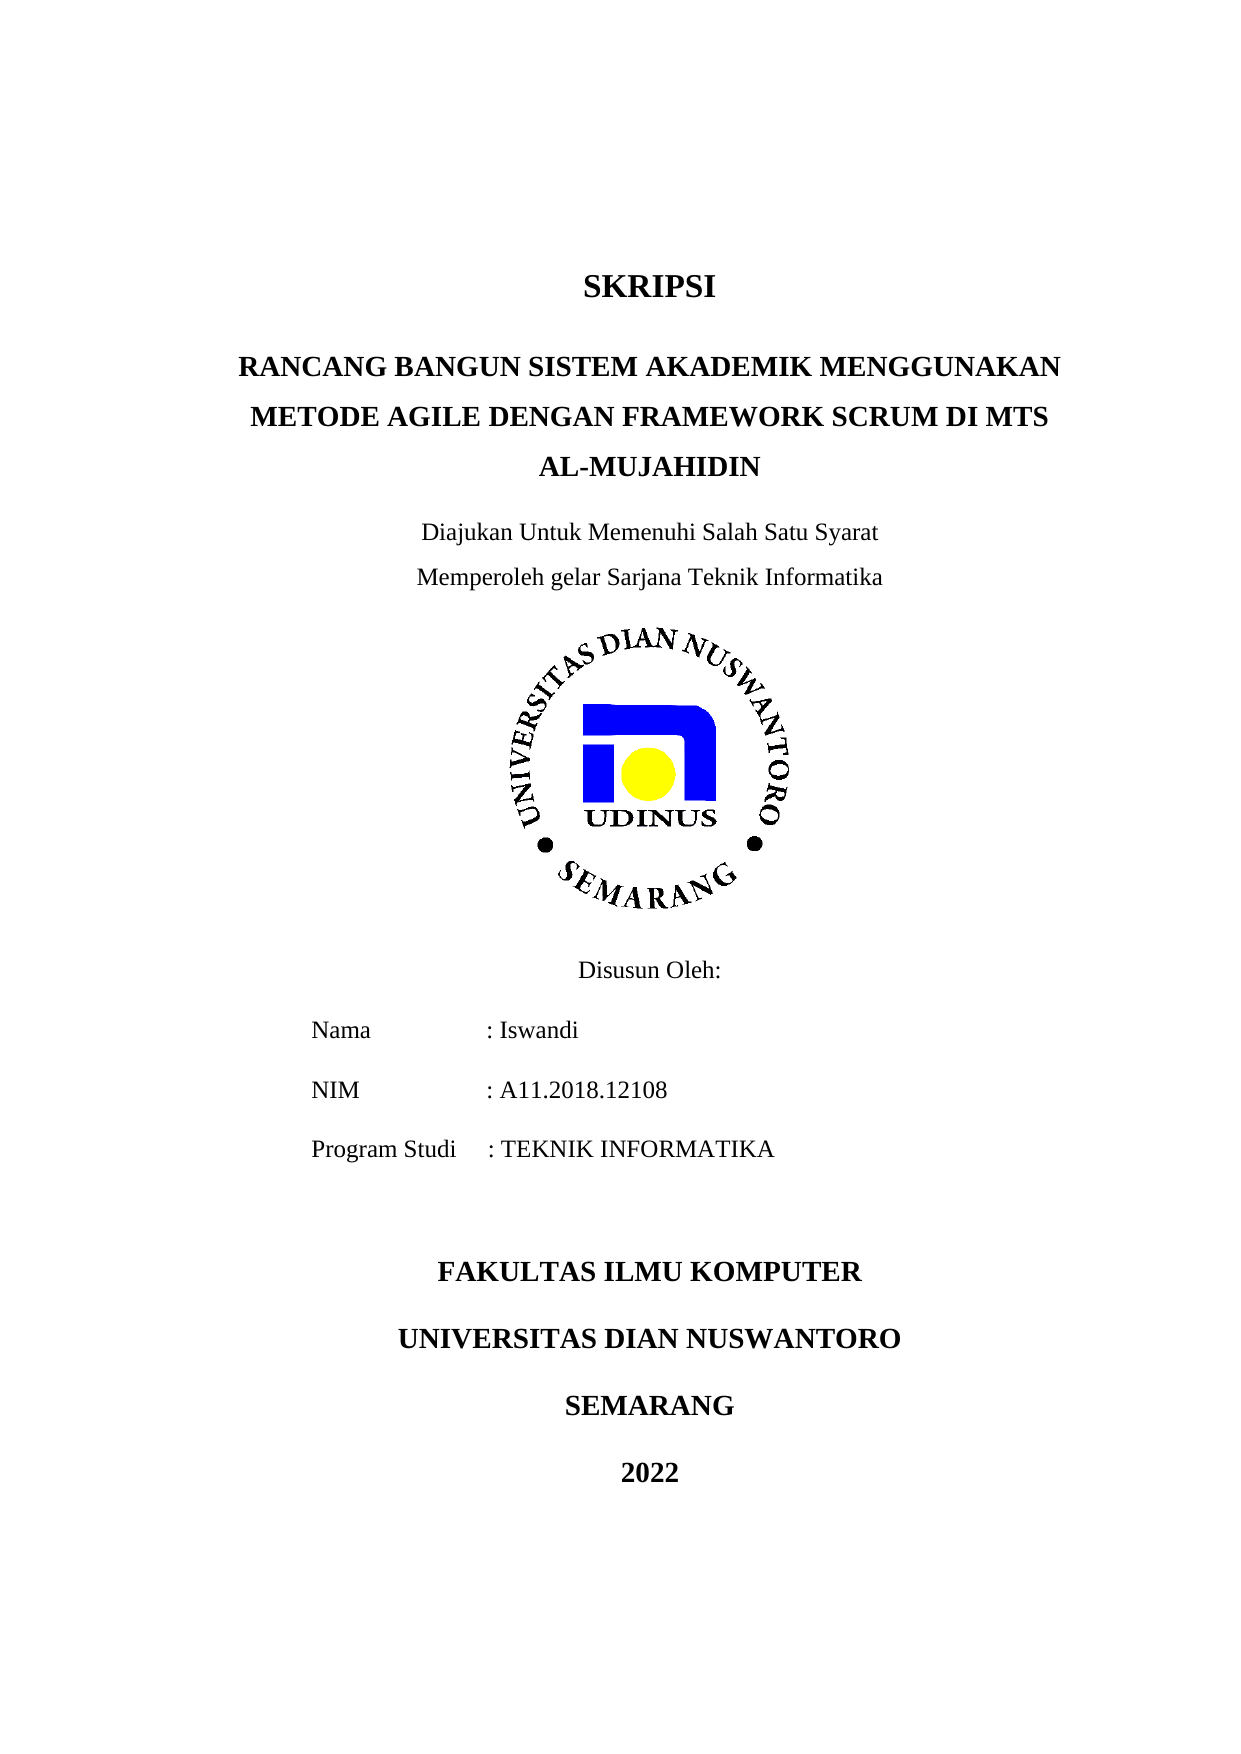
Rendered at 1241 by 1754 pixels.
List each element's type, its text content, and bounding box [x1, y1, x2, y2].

text RANCANG BANGUN SISTEM AKADEMIK MENGGUNAKAN METODE AGILE DENGAN FRAMEWORK SCRUM DI MTS AL-MUJAHIDIN [236, 349, 1063, 483]
text FAKULTAS ILMU KOMPUTER [236, 1254, 1063, 1288]
text Diajukan Untuk Memenuhi Salah Satu Syarat [236, 517, 1063, 545]
text UNIVERSITAS DIAN NUSWANTORO [236, 1321, 1063, 1354]
text Disusun Oleh: [236, 955, 1063, 984]
text SKRIPSI [236, 266, 1063, 305]
text 2022 [236, 1455, 1063, 1488]
text SEMARANG [236, 1388, 1063, 1422]
text Program Studi : TEKNIK INFORMATIKA [236, 1134, 1063, 1163]
text Nama : Iswandi [236, 1015, 1063, 1044]
text Memperoleh gelar Sarjana Teknik Informatika [236, 562, 1063, 591]
text NIM : A11.2018.12108 [311, 1075, 1063, 1103]
